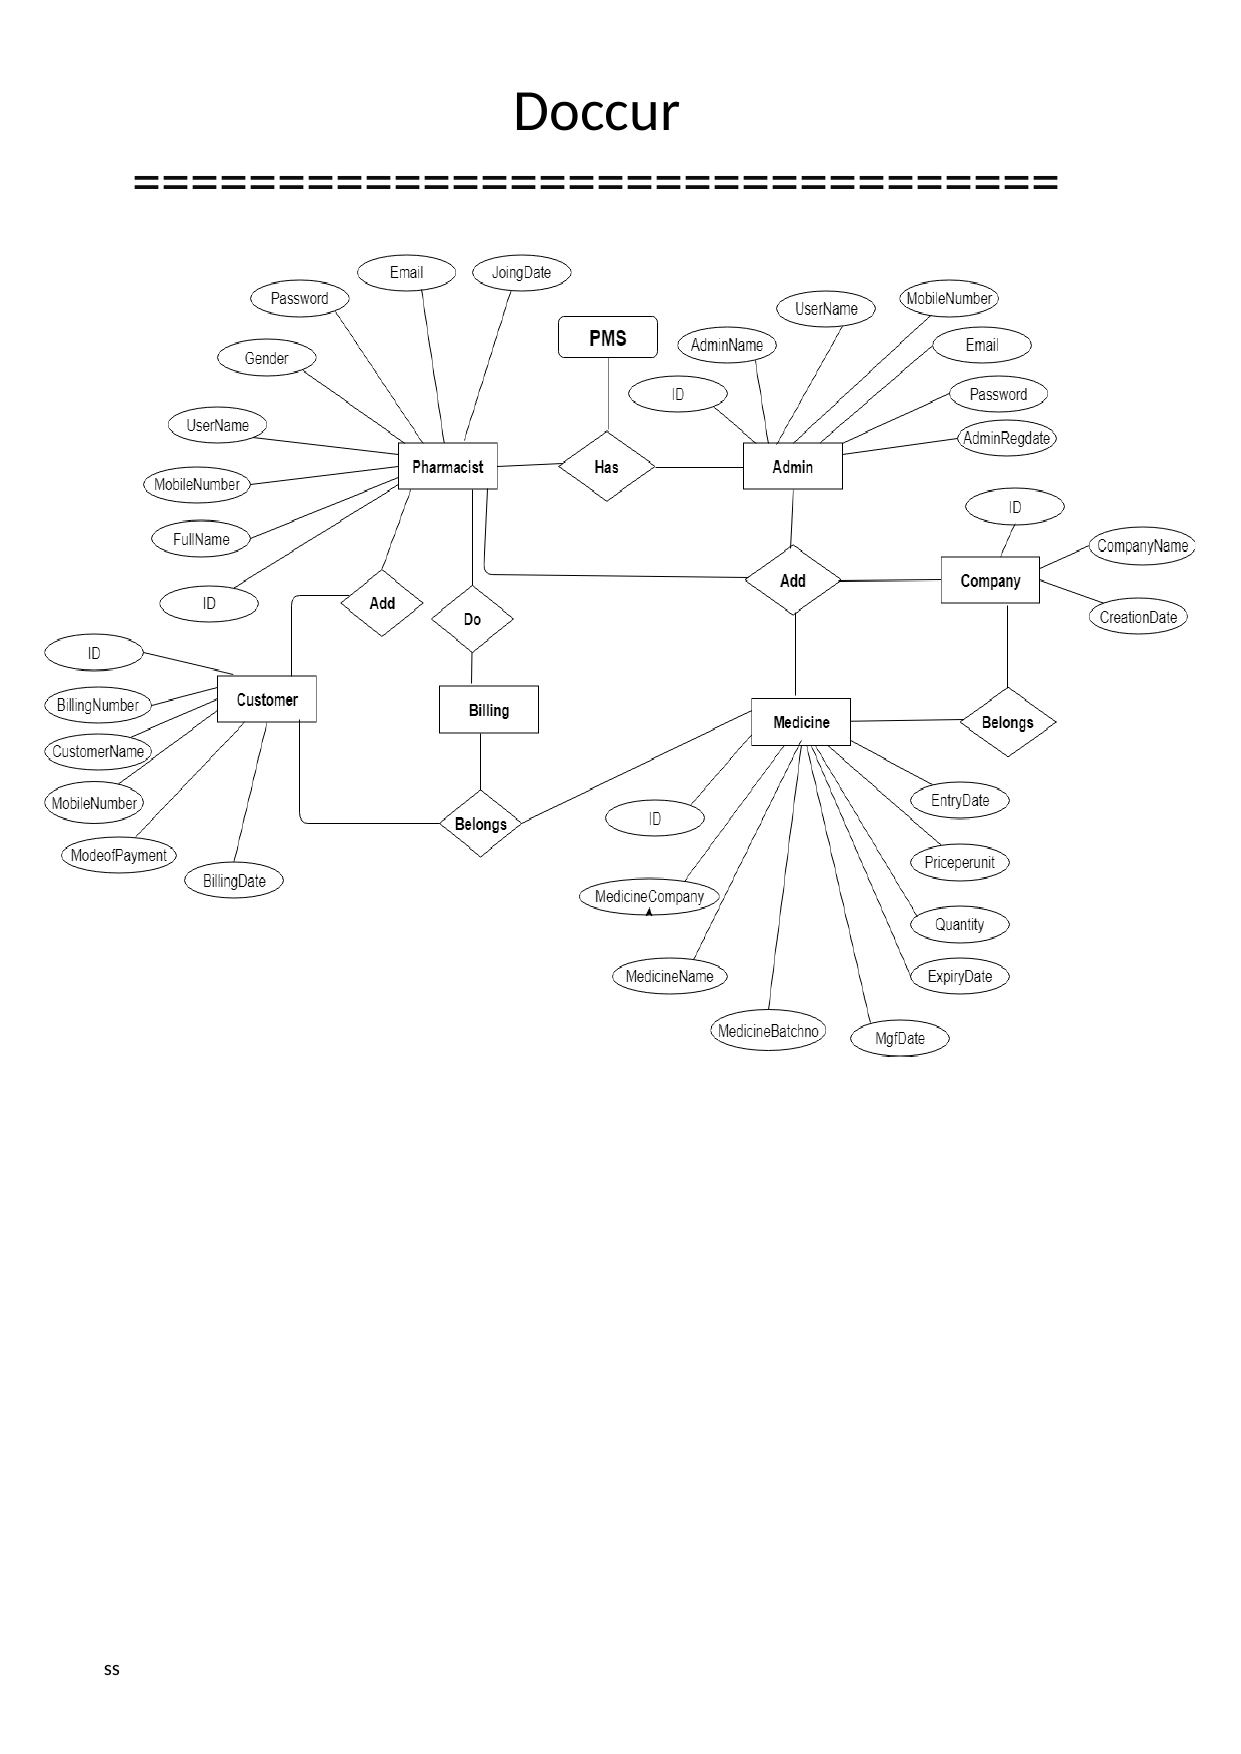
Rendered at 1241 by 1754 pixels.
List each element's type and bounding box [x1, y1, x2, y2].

picture [44, 254, 1195, 1057]
